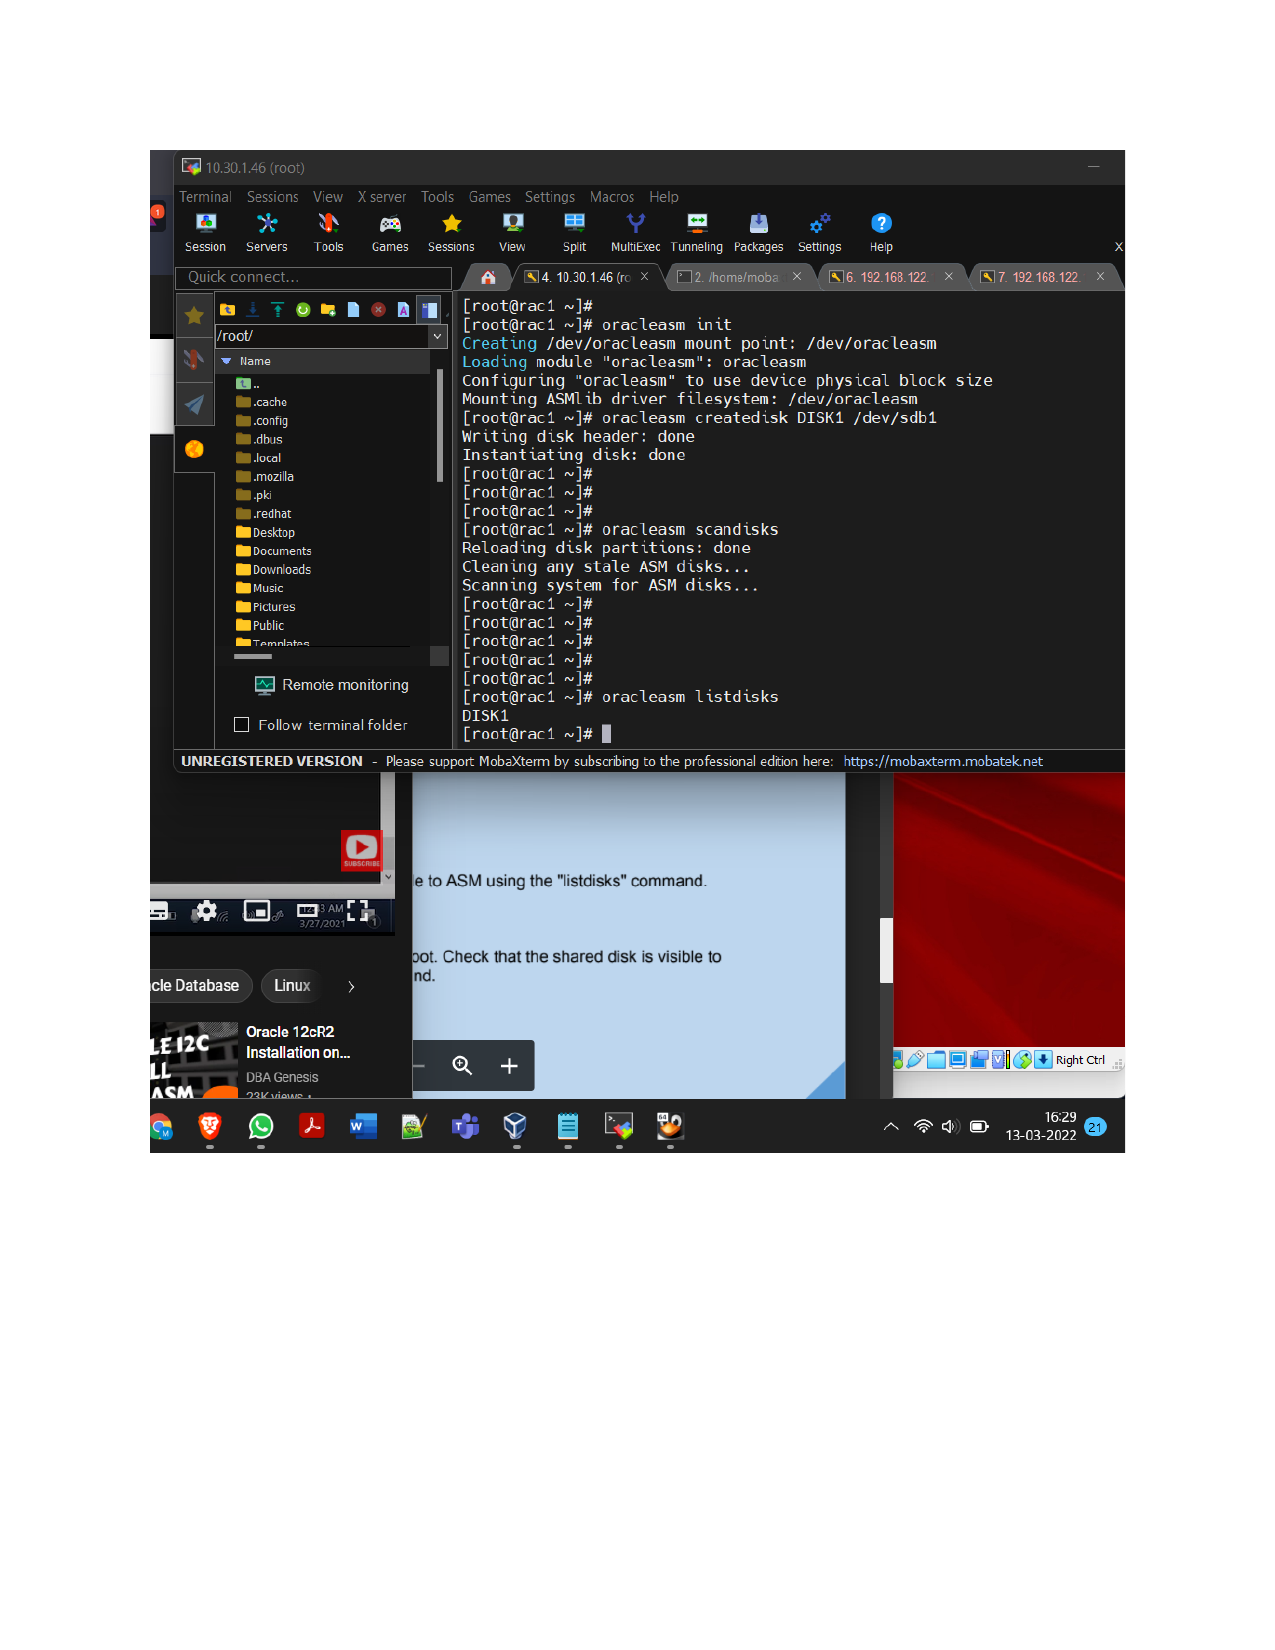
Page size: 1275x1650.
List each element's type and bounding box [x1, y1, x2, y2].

picture [150, 150, 1125, 1153]
